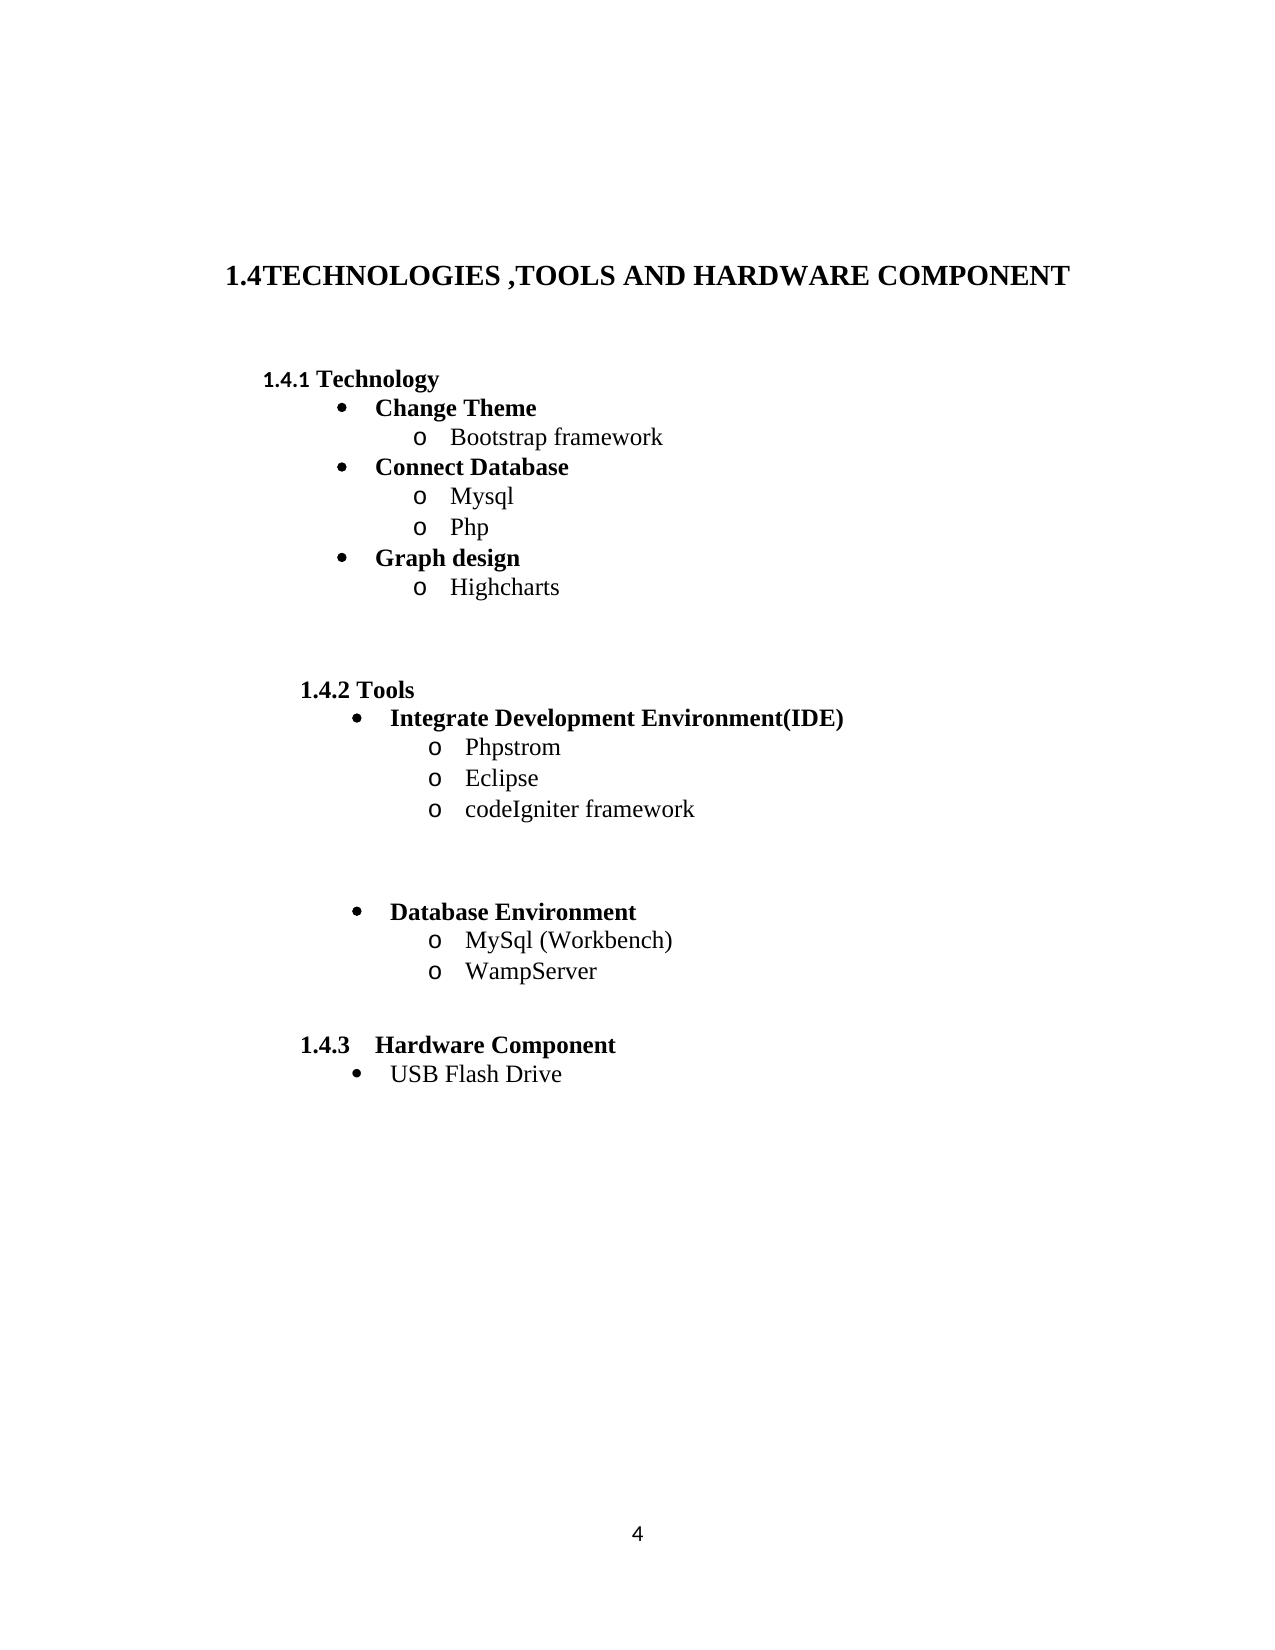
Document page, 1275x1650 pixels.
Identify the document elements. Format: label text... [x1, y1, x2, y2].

list Database Environment [352, 897, 1125, 925]
list Change Theme [337, 393, 1125, 422]
list Bootstrap framework [412, 422, 1125, 452]
list Php [412, 512, 1125, 543]
list Mysql [412, 481, 1125, 512]
list MySql (Workbench) [427, 925, 1125, 956]
list Phpstrom [427, 732, 1125, 763]
list Connect Database [337, 452, 1125, 481]
list USB Flash Drive [352, 1059, 1125, 1088]
text 1.4.2 Tools [225, 675, 1125, 703]
list Graph design [337, 543, 1125, 572]
list codeIgniter framework [427, 794, 1125, 825]
list Integrate Development Environment(IDE) [352, 703, 1125, 732]
list Eclipse [427, 763, 1125, 794]
list Highcharts [412, 572, 1125, 602]
list TECHNOLOGIES ,TOOLS AND HARDWARE COMPONENT [225, 258, 1125, 291]
list WampServer [427, 956, 1125, 987]
text 1.4.1 Technology [225, 364, 1125, 393]
list Hardware Component [300, 1030, 1125, 1059]
